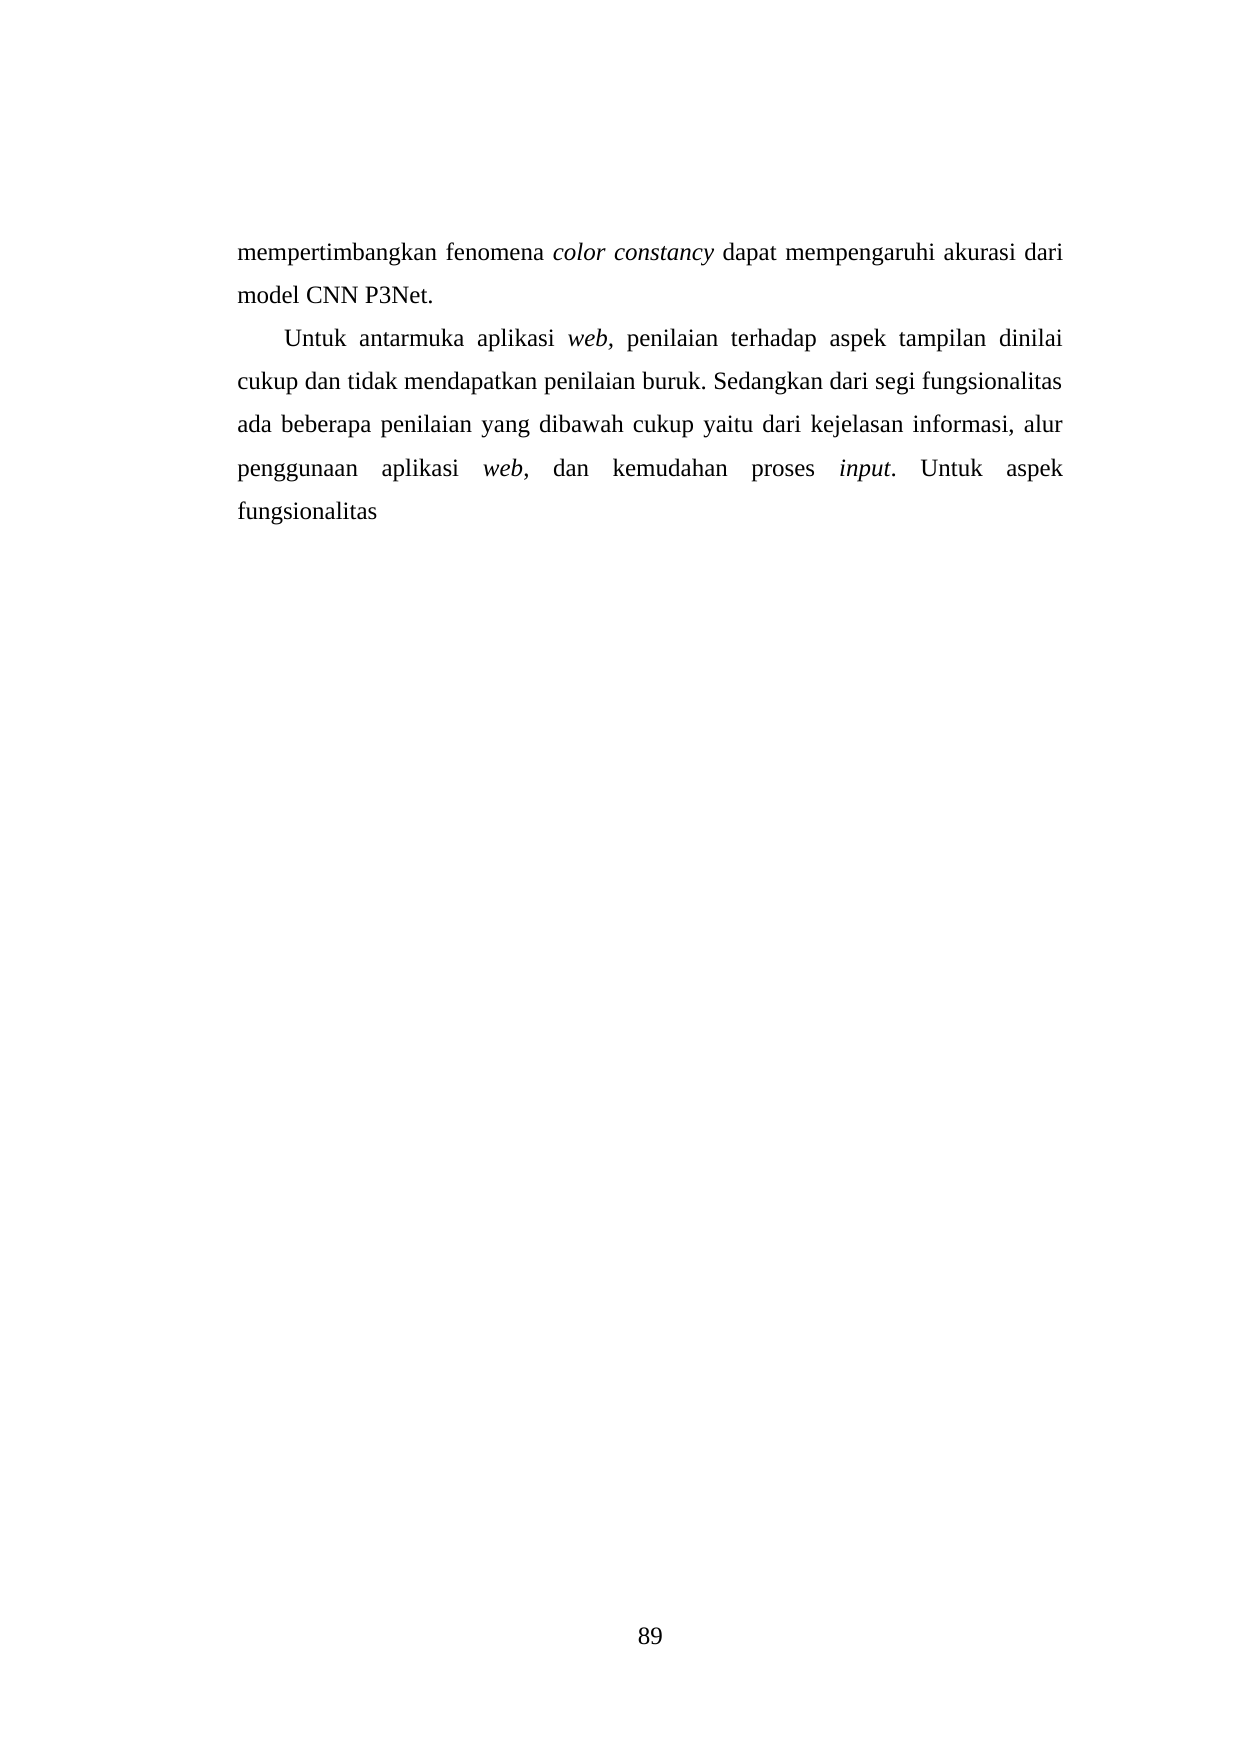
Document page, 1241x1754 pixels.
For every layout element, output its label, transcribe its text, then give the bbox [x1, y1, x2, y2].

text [237, 237, 1063, 309]
text Untuk antarmuka aplikasi web, penilaian terhadap aspek tampilan dinilai cukup dan tidak mendapatkan penilaian buruk. Sedangkan dari segi fungsionalitas ada beberapa penilaian yang dibawah cukup yaitu dari kejelasan informasi, alur penggunaan aplikasi web, dan kemudahan proses input. Untuk aspek fungsionalitas [237, 323, 1063, 524]
